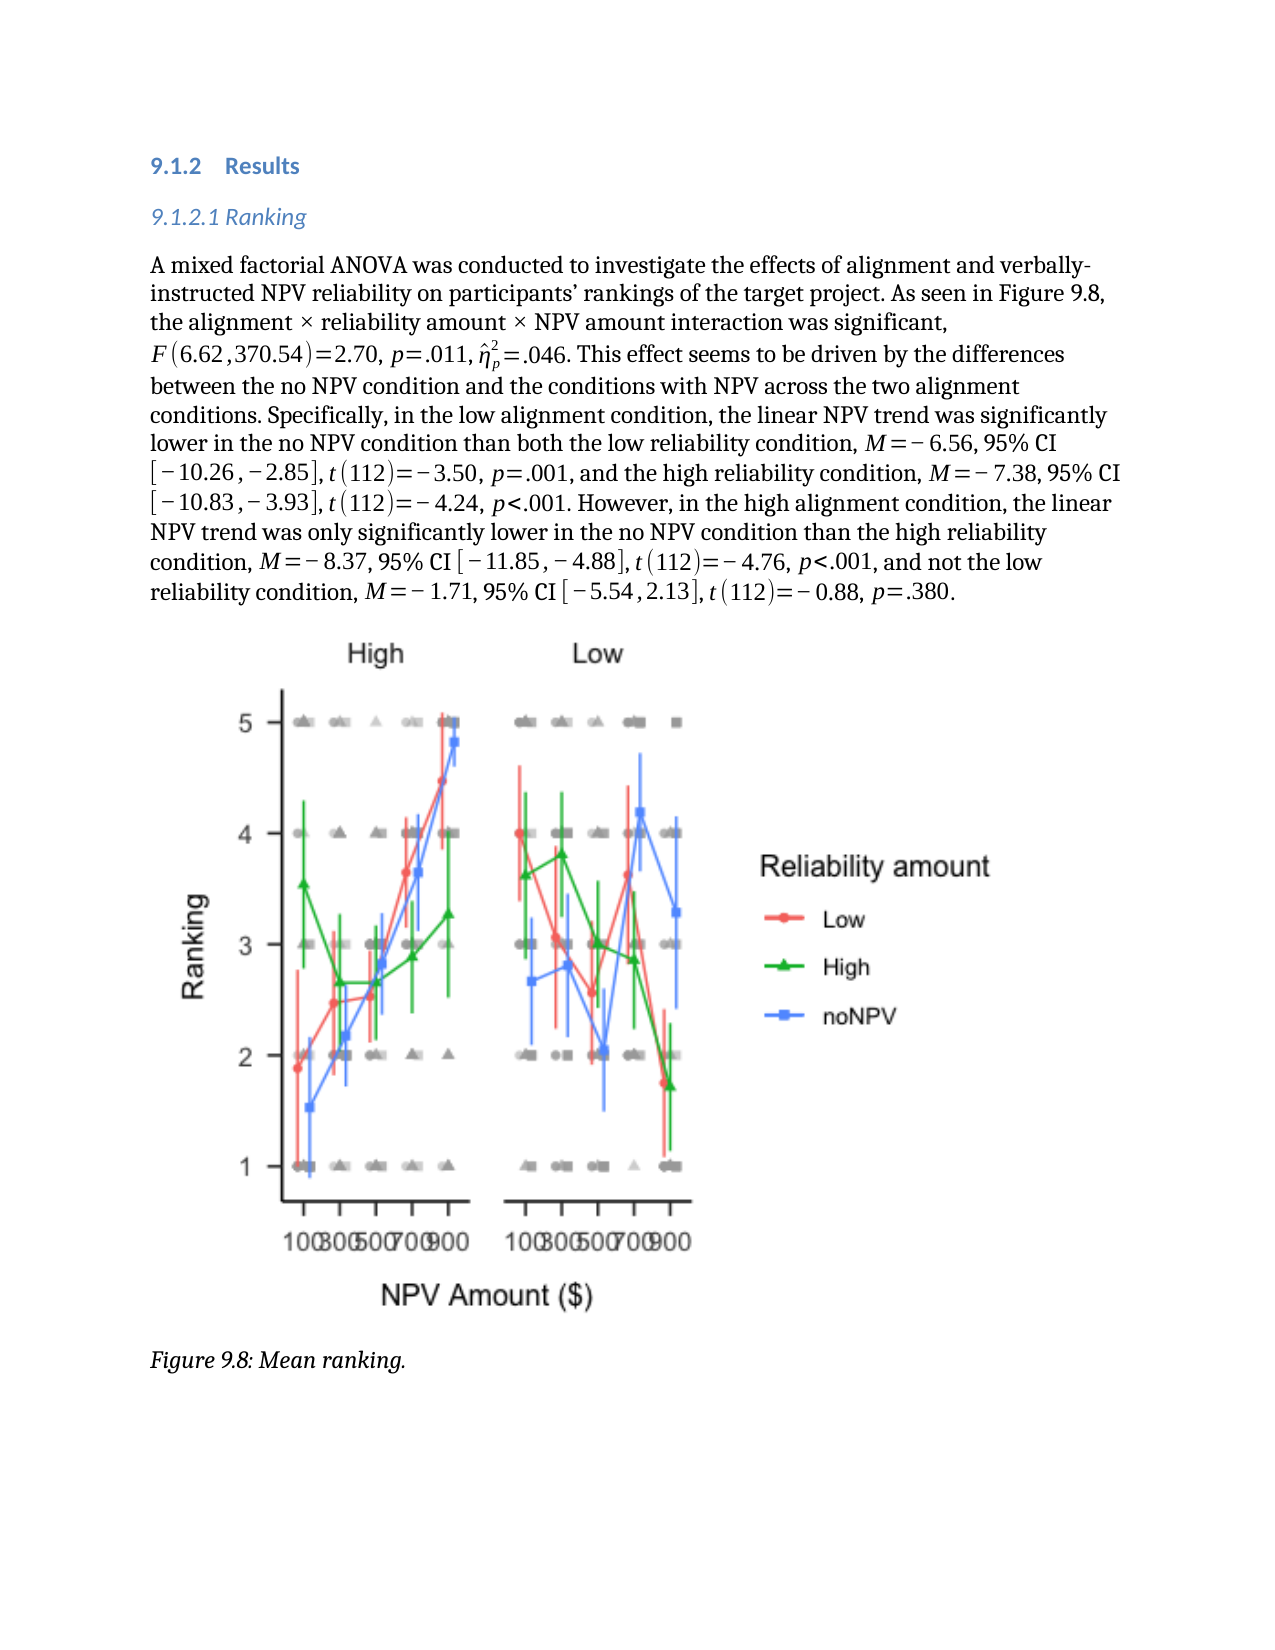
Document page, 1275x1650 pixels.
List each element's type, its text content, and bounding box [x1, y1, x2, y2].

text Figure 9.8: Mean ranking. [150, 1346, 1125, 1375]
subtitle 9.1.2.1 Ranking [150, 201, 1125, 232]
text A mixed factorial ANOVA was conducted to investigate the effects of alignment and verbally-instructed NPV reliability on participants’ rankings of the target project. As seen in Figure 9.8, the alignment reliability amount NPV amount interaction was significant, , , . This effect seems to be driven by the differences between the no NPV condition and the conditions with NPV across the two alignment conditions. Specifically, in the low alignment condition, the linear NPV trend was significantly lower in the no NPV condition than both the low reliability condition, , 95% CI , , , and the high reliability condition, , 95% CI , , . However, in the high alignment condition, the linear NPV trend was only significantly lower in the no NPV condition than the high reliability condition, , 95% CI , , , and not the low reliability condition, , 95% CI , , . [150, 251, 1125, 607]
picture [168, 625, 1044, 1326]
subtitle 9.1.2 Results [150, 150, 1125, 181]
